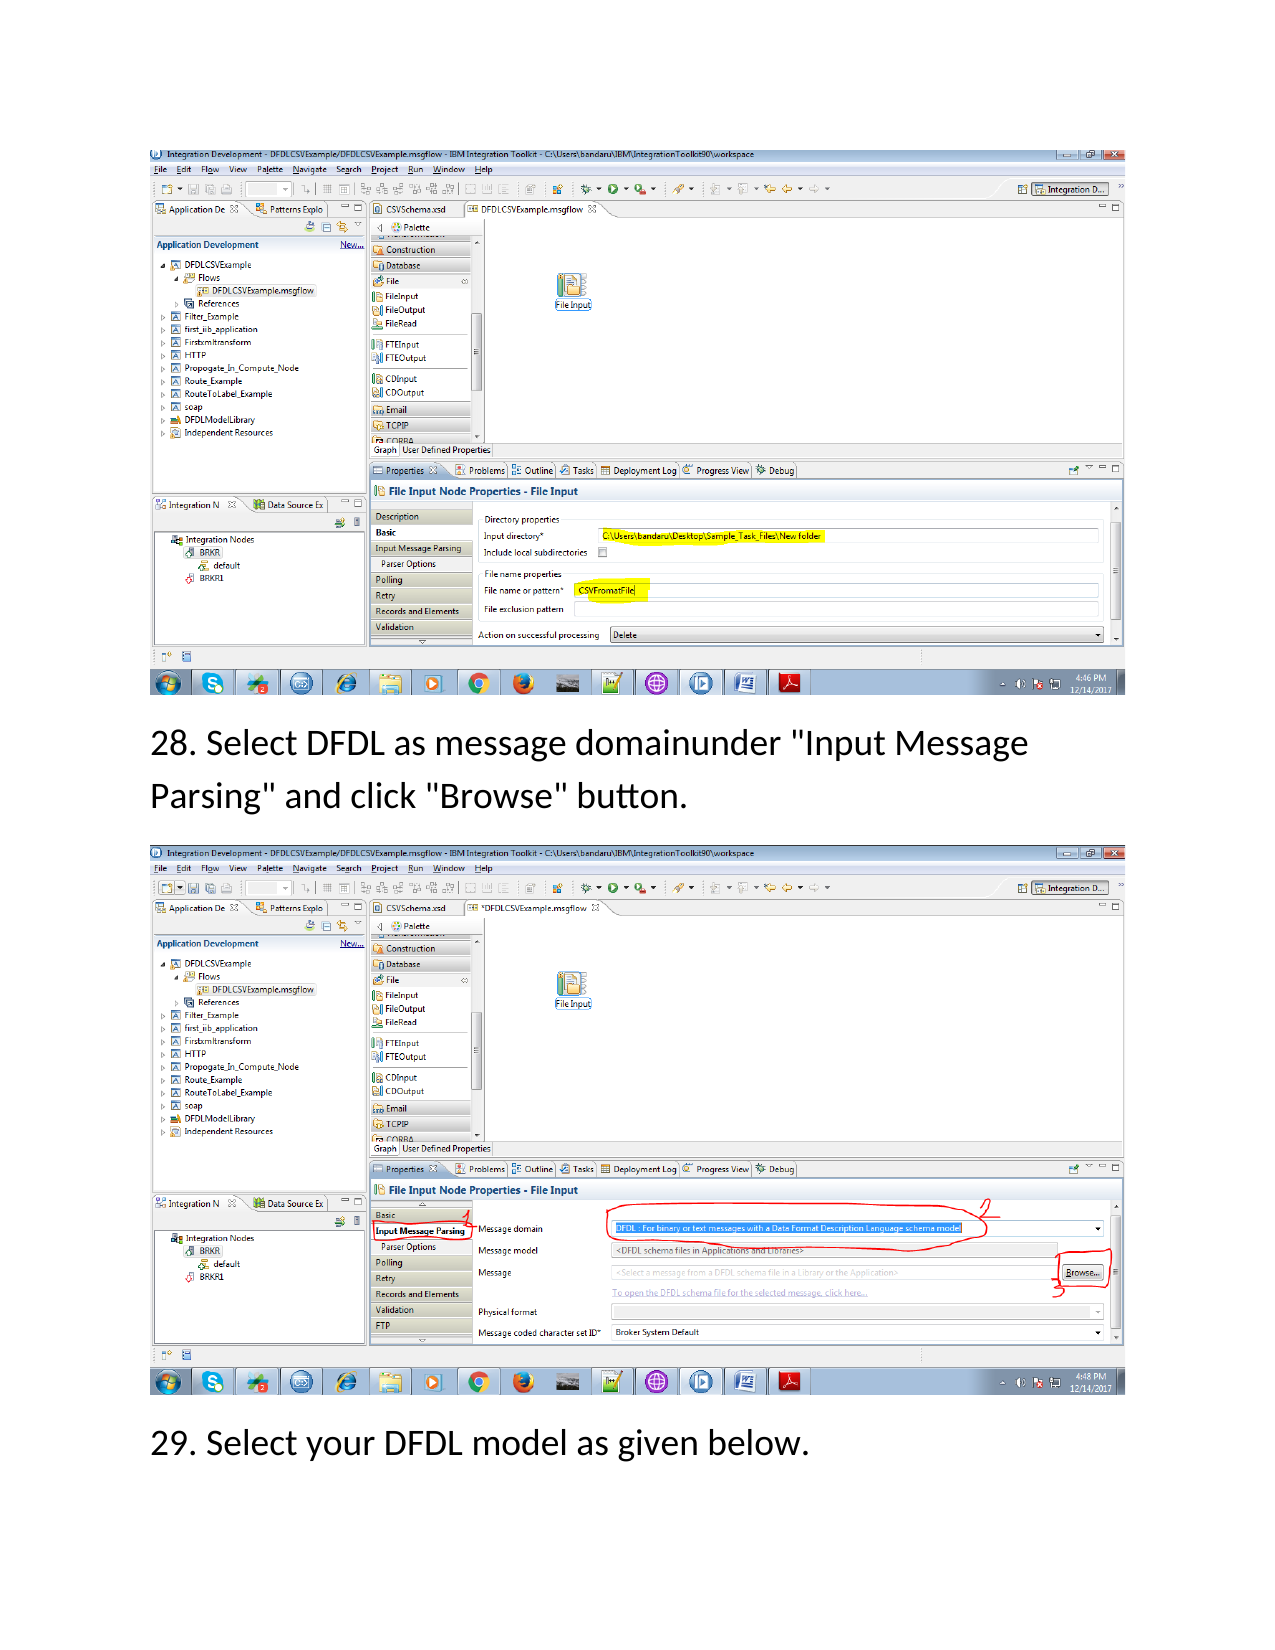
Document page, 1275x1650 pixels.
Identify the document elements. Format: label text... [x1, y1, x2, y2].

text 29. Select your DFDL model as given below. [150, 1419, 1125, 1465]
picture [150, 845, 1125, 1395]
text 28. Select DFDL as message domainunder "Input Message Parsing" and click "Browse" button. [150, 719, 1125, 818]
picture [150, 150, 1125, 695]
